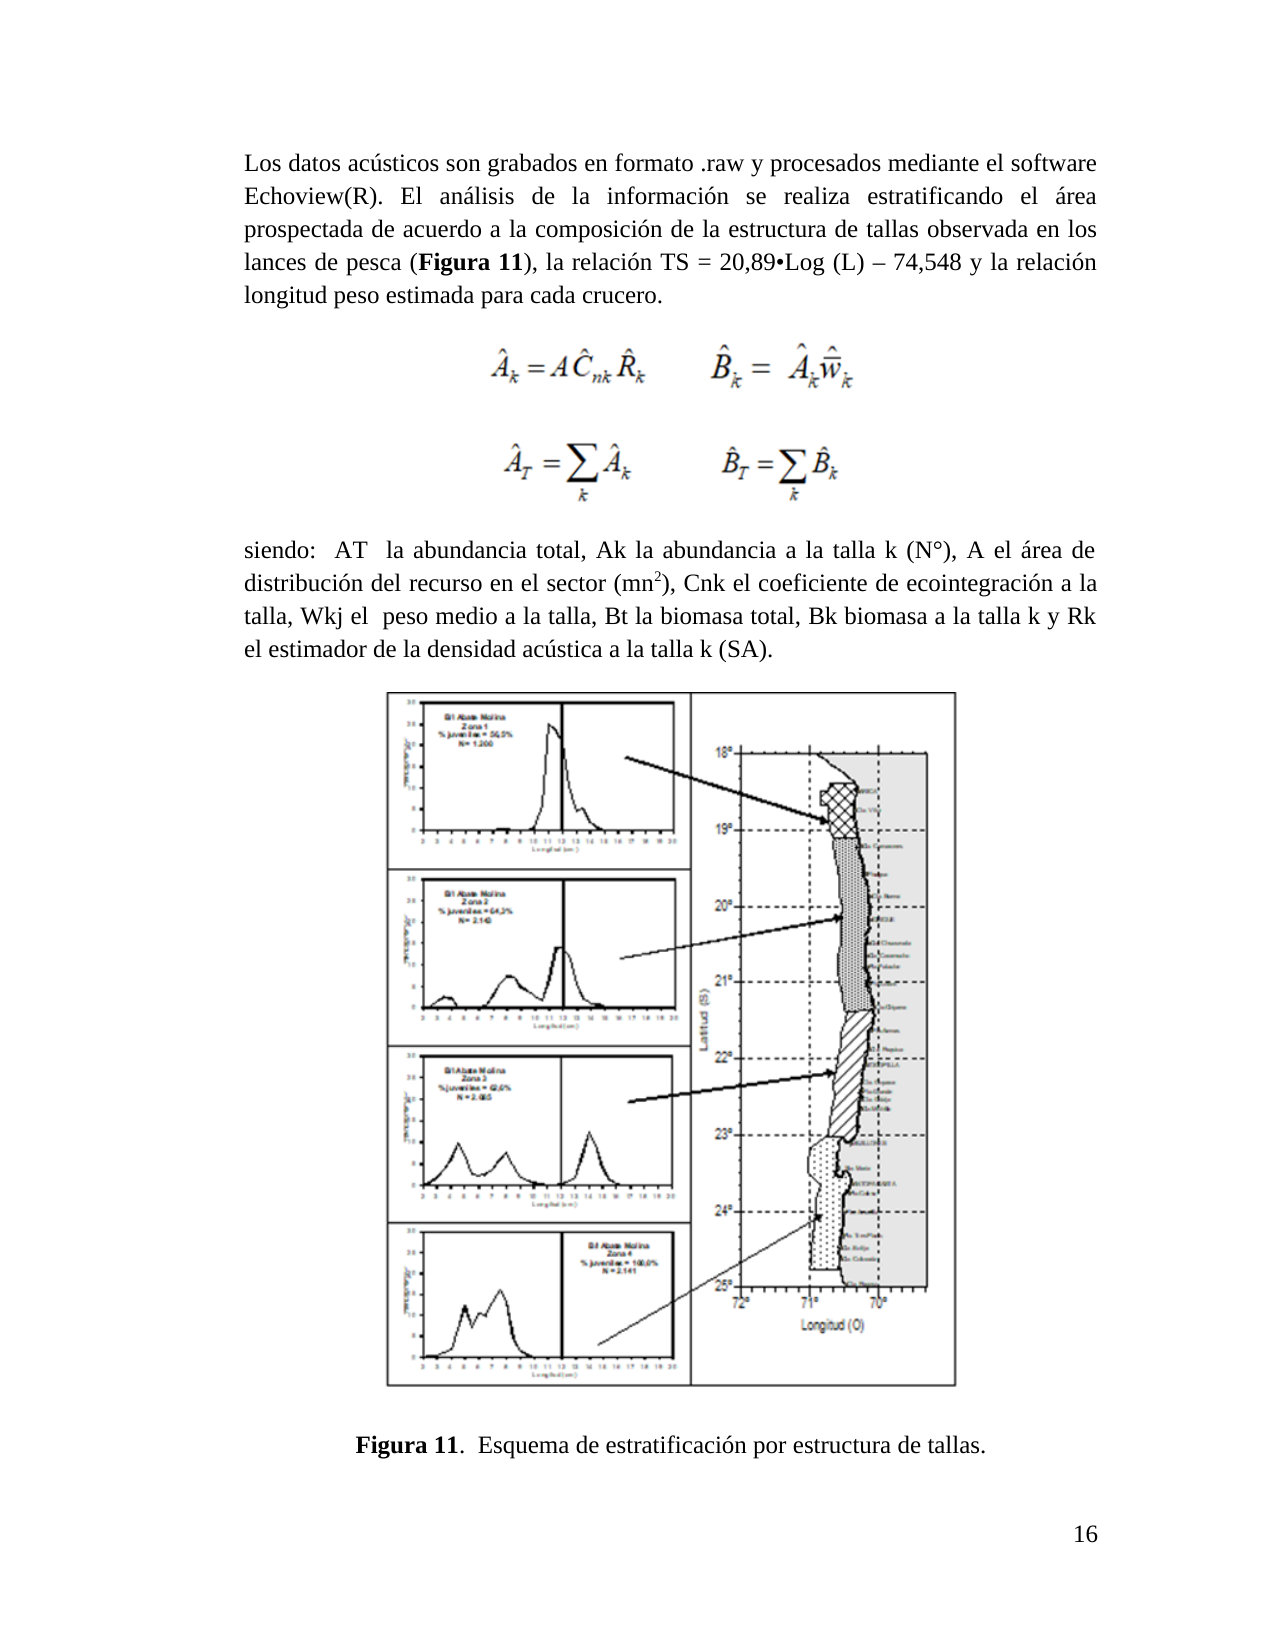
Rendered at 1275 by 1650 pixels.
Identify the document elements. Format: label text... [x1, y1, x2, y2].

text Figura 11. Esquema de estratificación por estructura de tallas. [244, 1430, 1098, 1459]
text siendo: AT la abundancia total, Ak la abundancia a la talla k (N°), A el área de distribución del recurso en el sector (mn2), Cnk el coeficiente de ecointegración a la talla, Wkj el peso medio a la talla, Bt la biomasa total, Bk biomasa a la talla k y Rk el estimador de la densidad acústica a la talla k (SA). [244, 535, 1098, 663]
text Los datos acústicos son grabados en formato .raw y procesados mediante el software Echoview(R). El análisis de la información se realiza estratificando el área prospectada de acuerdo a la composición de la estructura de tallas observada en los lances de pesca (Figura 11), la relación TS = 20,89•Log (L) – 74,548 y la relación longitud peso estimada para cada crucero. [244, 148, 1098, 308]
